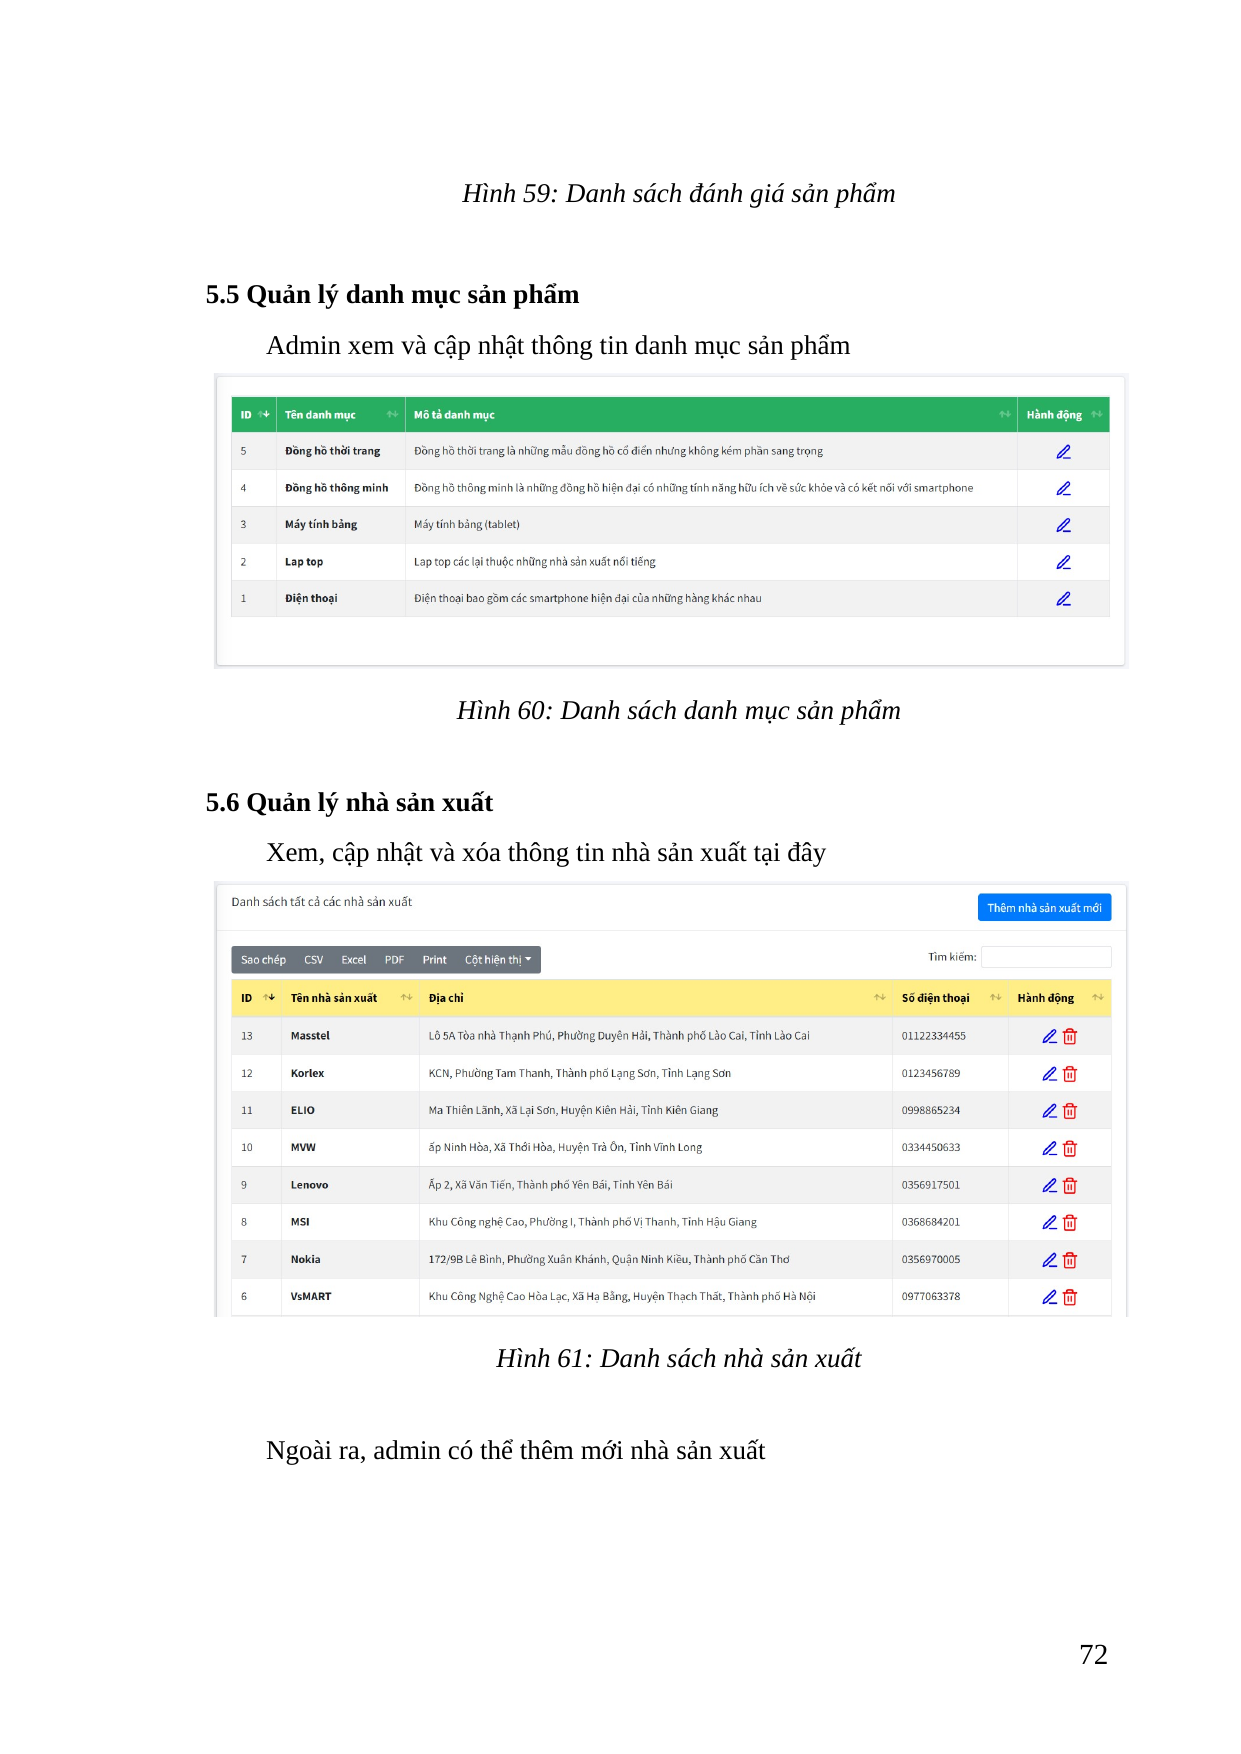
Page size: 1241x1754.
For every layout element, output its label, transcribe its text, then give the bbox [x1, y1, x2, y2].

subtitle 5.5 Quản lý danh mục sản phẩm [206, 279, 1193, 310]
text Admin xem và cập nhật thông tin danh mục sản phẩm [266, 329, 1192, 360]
subtitle Hình 61: Danh sách nhà sản xuất [240, 1342, 1118, 1373]
text Xem, cập nhật và xóa thông tin nhà sản xuất tại đây [266, 837, 1192, 868]
subtitle Hình 60: Danh sách danh mục sản phẩm [240, 694, 1118, 726]
subtitle 5.6 Quản lý nhà sản xuất [206, 786, 1193, 818]
subtitle Hình 59: Danh sách đánh giá sản phẩm [240, 177, 1118, 208]
text Ngoài ra, admin có thể thêm mới nhà sản xuất [266, 1434, 1192, 1465]
picture [213, 373, 1130, 669]
picture [213, 881, 1130, 1317]
